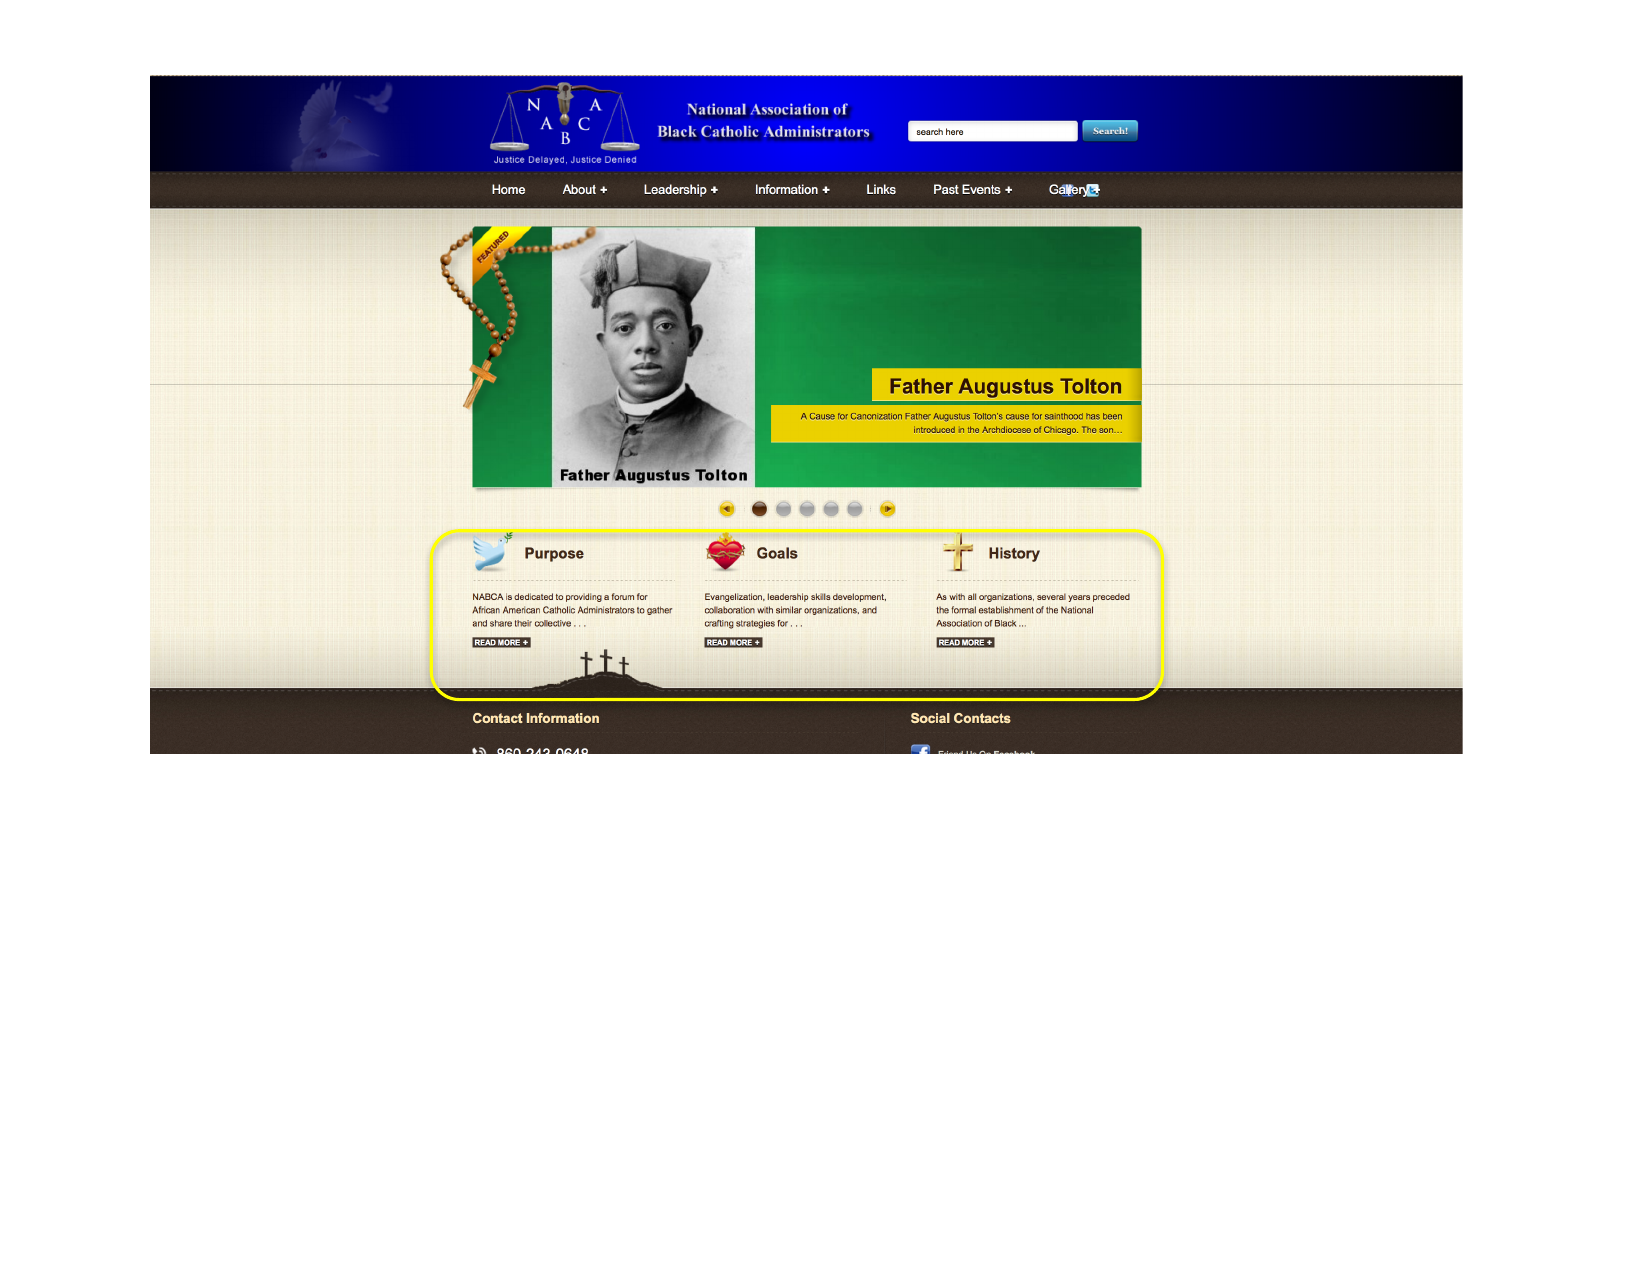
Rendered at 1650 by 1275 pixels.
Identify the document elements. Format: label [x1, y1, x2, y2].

picture [150, 75, 1463, 754]
